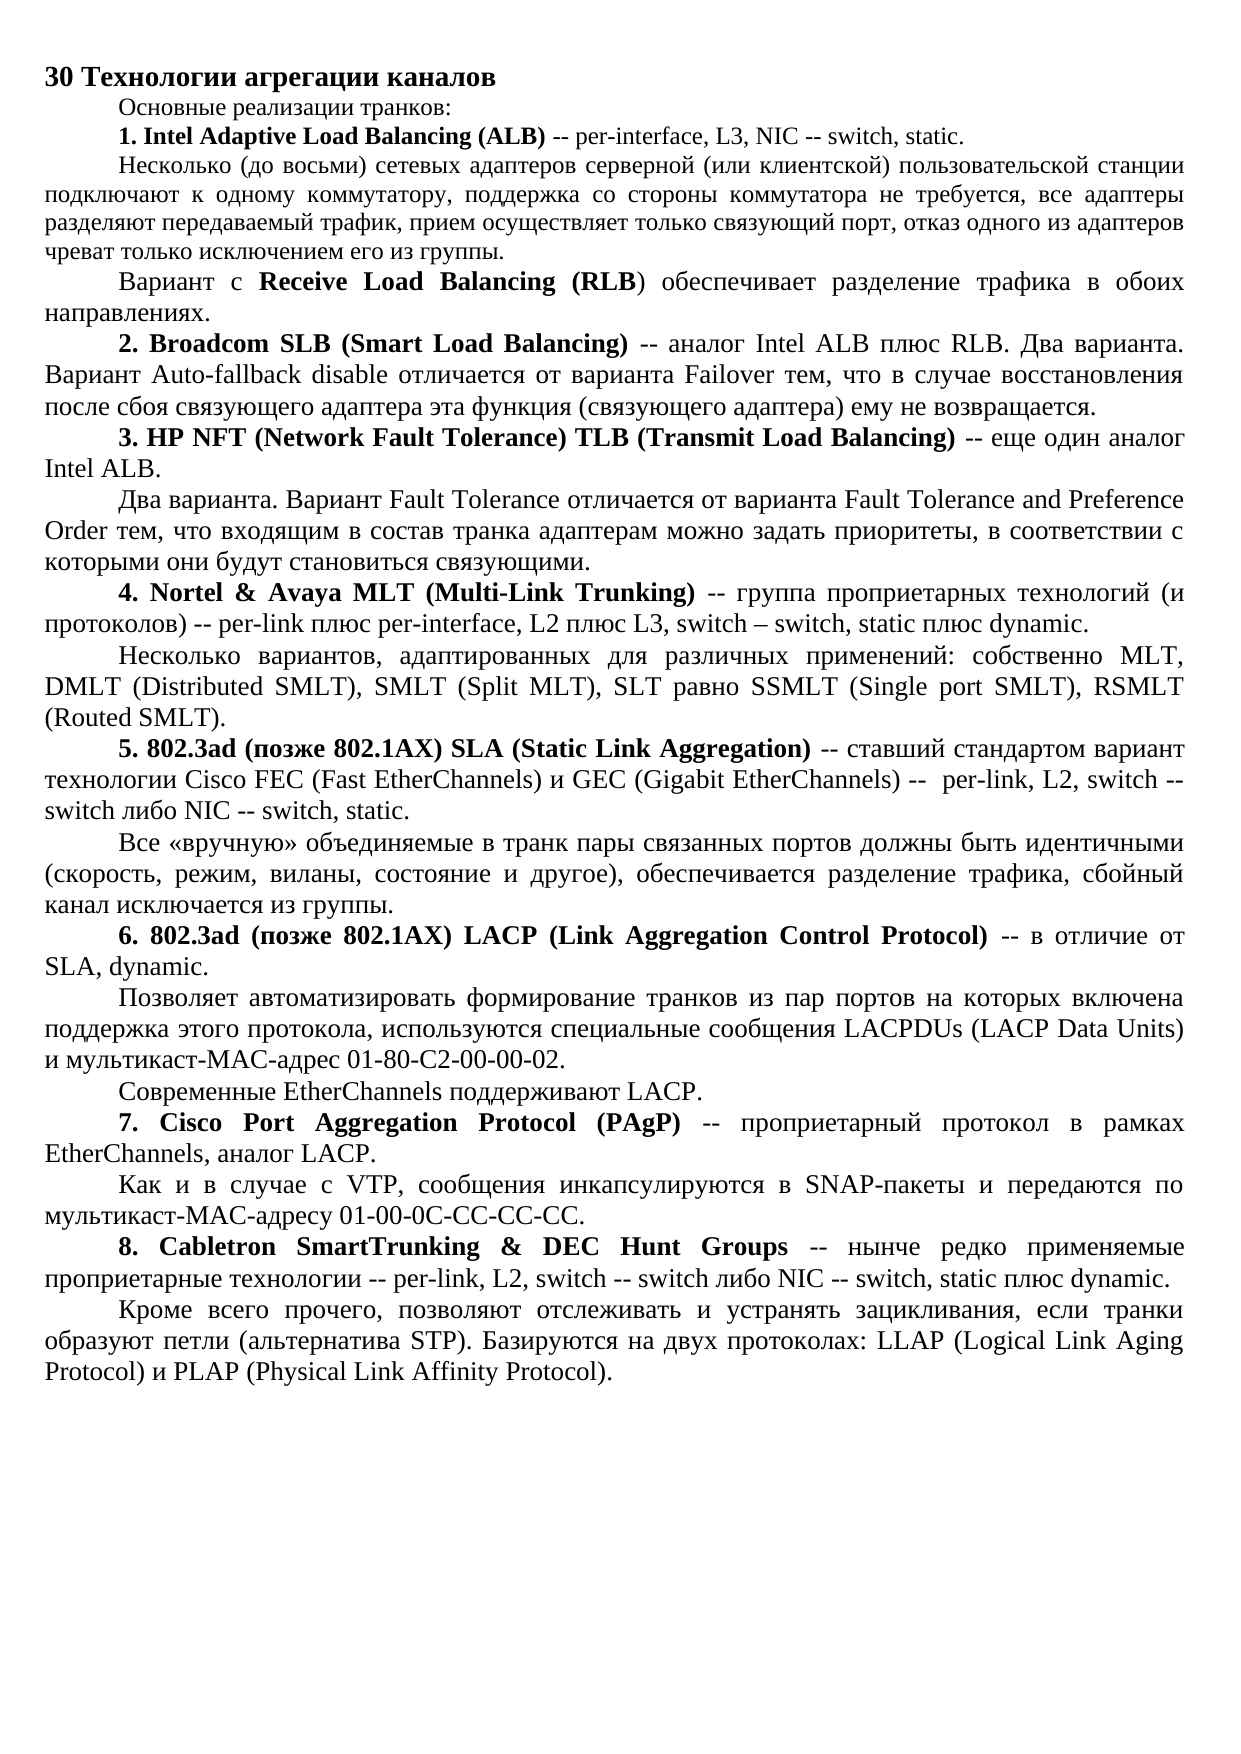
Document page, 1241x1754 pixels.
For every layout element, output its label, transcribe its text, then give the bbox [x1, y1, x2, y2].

text Современные EtherChannels поддерживают LACP. [44, 1075, 1185, 1106]
text Кроме всего прочего, позволяют отслеживать и устранять зацикливания, если транки образуют петли (альтернатива STP). Базируются на двух протоколах: LLAP (Logical Link Aging Protocol) и PLAP (Physical Link Affinity Protocol). [44, 1293, 1185, 1386]
subtitle 30 Технологии агрегации каналов [44, 59, 1185, 92]
text Позволяет автоматизировать формирование транков из пар портов на которых включена поддержка этого протокола, используются специальные сообщения LACPDUs (LACP Data Units) и мультикаст-MAC-адрес 01-80-C2-00-00-02. [44, 981, 1185, 1075]
text Два варианта. Вариант Fault Tolerance отличается от варианта Fault Tolerance and Preference Order тем, что входящим в состав транка адаптерам можно задать приоритеты, в соответствии с которыми они будут становиться связующими. [44, 483, 1185, 576]
text Все «вручную» объединяемые в транк пары связанных портов должны быть идентичными (скорость, режим, виланы, состояние и другое), обеспечивается разделение трафика, сбойный канал исключается из группы. [44, 826, 1185, 919]
text 6. 802.3ad (позже 802.1AX) LACP (Link Aggregation Control Protocol) -- в отличие от SLA, dynamic. [44, 919, 1185, 981]
text Несколько (до восьми) сетевых адаптеров серверной (или клиентской) пользовательской станции подключают к одному коммутатору, поддержка со стороны коммутатора не требуется, все адаптеры разделяют передаваемый трафик, прием осуществляет только связующий порт, отказ одного из адаптеров чреват только исключением его из группы. [44, 150, 1185, 265]
text Как и в случае с VTP, сообщения инкапсулируются в SNAP-пакеты и передаются по мультикаст-MAC-адресу 01-00-0C-CC-CC-CC. [44, 1168, 1185, 1231]
text Несколько вариантов, адаптированных для различных применений: собственно MLT, DMLT (Distributed SMLT), SMLT (Split MLT), SLT равно SSMLT (Single port SMLT), RSMLT (Routed SMLT). [44, 639, 1185, 732]
text Вариант с Receive Load Balancing (RLB) обеспечивает разделение трафика в обоих направлениях. [44, 265, 1185, 327]
text 4. Nortel & Avaya MLT (Multi-Link Trunking) -- группа проприетарных технологий (и протоколов) -- per-link плюс per-interface, L2 плюс L3, switch – switch, static плюс dynamic. [44, 576, 1185, 639]
text 2. Broadcom SLB (Smart Load Balancing) -- аналог Intel ALB плюс RLB. Два варианта. Вариант Auto-fallback disable отличается от варианта Failover тем, что в случае восстановления после сбоя связующего адаптера эта функция (связующего адаптера) ему не возвращается. [44, 327, 1185, 421]
text 1. Intel Adaptive Load Balancing (ALB) -- per-interface, L3, NIC -- switch, static. [44, 121, 1185, 150]
text 3. HP NFT (Network Fault Tolerance) TLB (Transmit Load Balancing) -- еще один аналог Intel ALB. [44, 421, 1185, 483]
text 5. 802.3ad (позже 802.1AX) SLA (Static Link Aggregation) -- ставший стандартом вариант технологии Cisco FEC (Fast EtherChannels) и GEC (Gigabit EtherChannels) -- per-link, L2, switch -- switch либо NIC -- switch, static. [44, 732, 1185, 826]
text Основные реализации транков: [44, 92, 1185, 121]
text 7. Cisco Port Aggregation Protocol (PAgP) -- проприетарный протокол в рамках EtherChannels, аналог LACP. [44, 1106, 1185, 1168]
text 8. Cabletron SmartTrunking & DEC Hunt Groups -- нынче редко применяемые проприетарные технологии -- per-link, L2, switch -- switch либо NIC -- switch, static плюс dynamic. [44, 1231, 1185, 1293]
